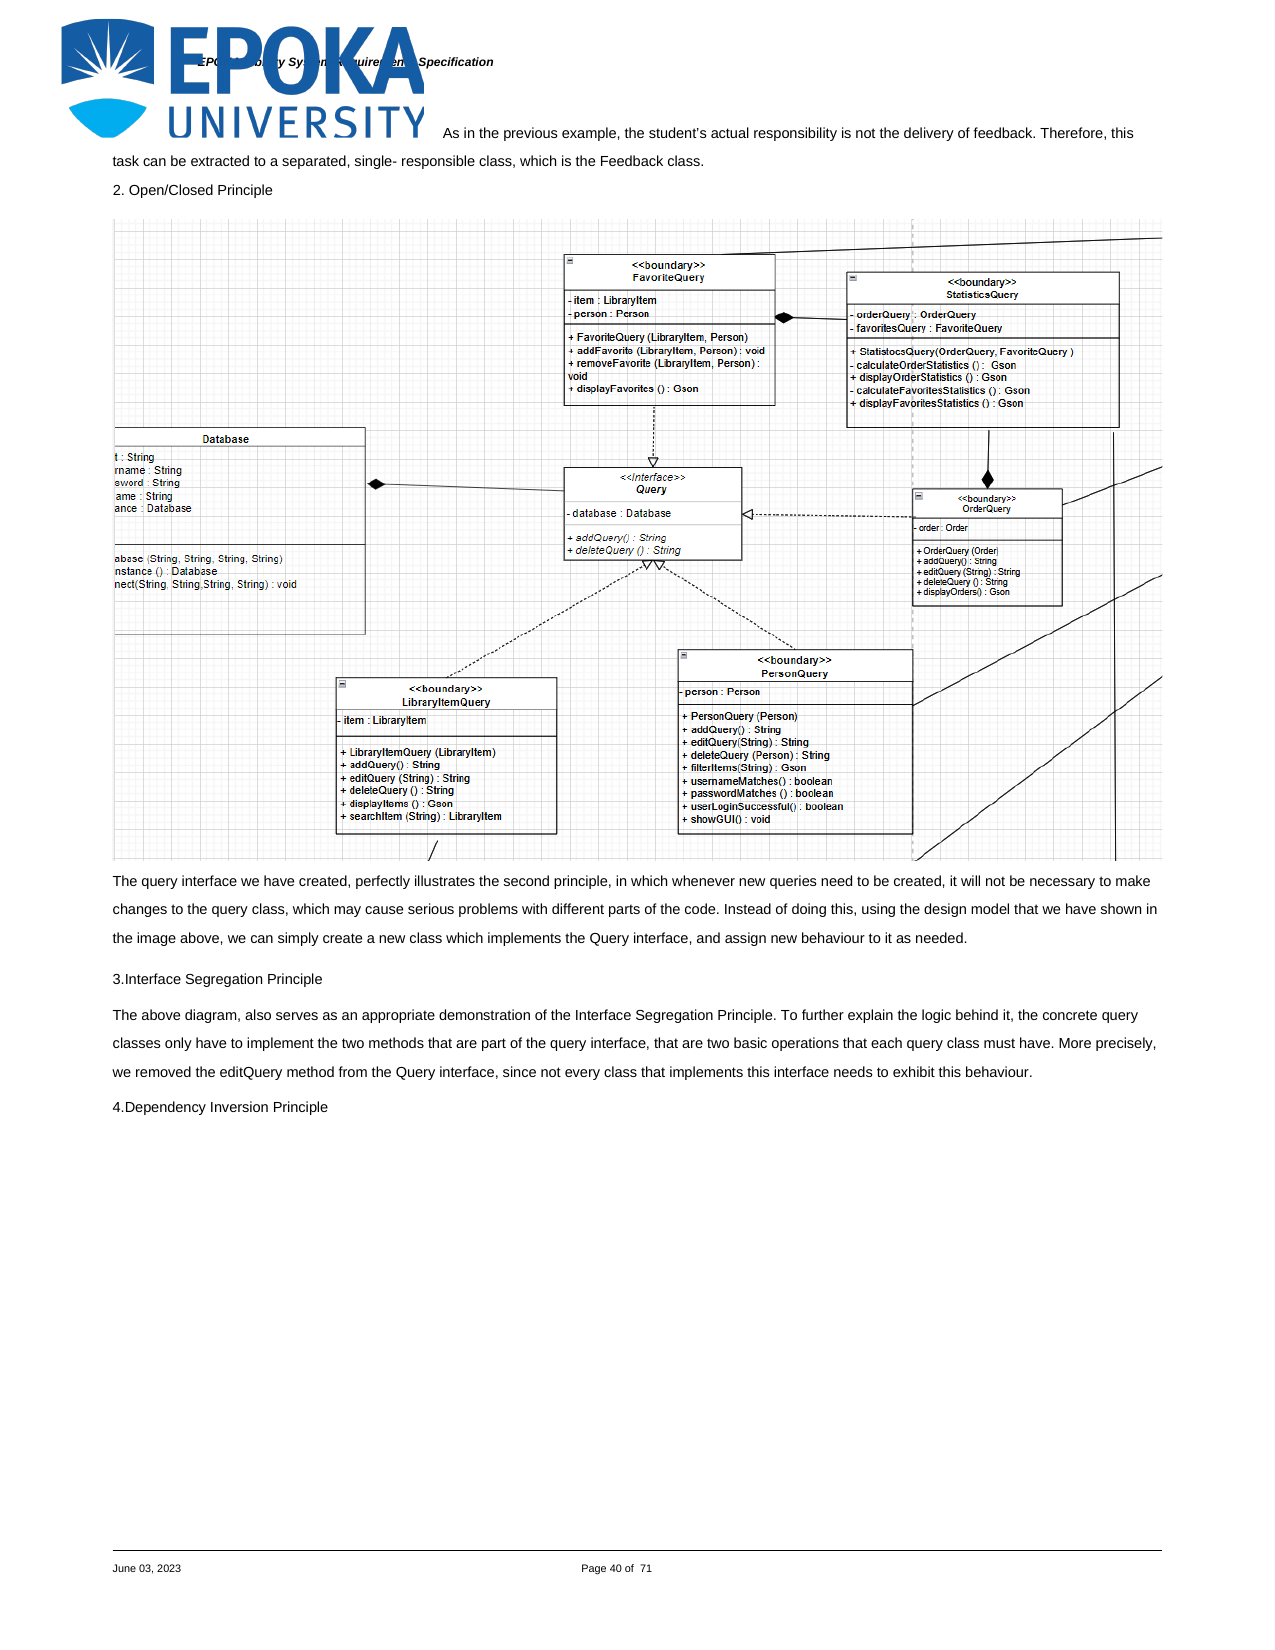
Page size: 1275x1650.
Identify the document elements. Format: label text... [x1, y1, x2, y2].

picture [112, 219, 1163, 861]
list 4.Dependency Inversion Principle [112, 1087, 1162, 1116]
text As in the previous example, the student’s actual responsibility is not the delivery of feedback. Therefore, this task can be extracted to a separated, single- responsible class, which is the Feedback class. [112, 112, 1162, 170]
picture [61, 18, 424, 138]
list 3.Interface Segregation Principle [112, 959, 1162, 988]
text The above diagram, also serves as an appropriate demonstration of the Interface Segregation Principle. To further explain the logic behind it, the concrete query classes only have to implement the two methods that are part of the query interface, that are two basic operations that each query class must have. More precisely, we removed the editQuery method from the Query interface, since not every class that implements this interface needs to exhibit this behaviour. [112, 994, 1162, 1081]
text The query interface we have created, perfectly illustrates the second principle, in which whenever new queries need to be created, it will not be necessary to make changes to the query class, which may cause serious problems with different parts of the code. Instead of doing this, using the design model that we have shown in the image above, we can simply create a new class which implements the Query interface, and assign new behaviour to it as needed. [112, 861, 1162, 947]
list 2. Open/Closed Principle [113, 170, 1162, 199]
